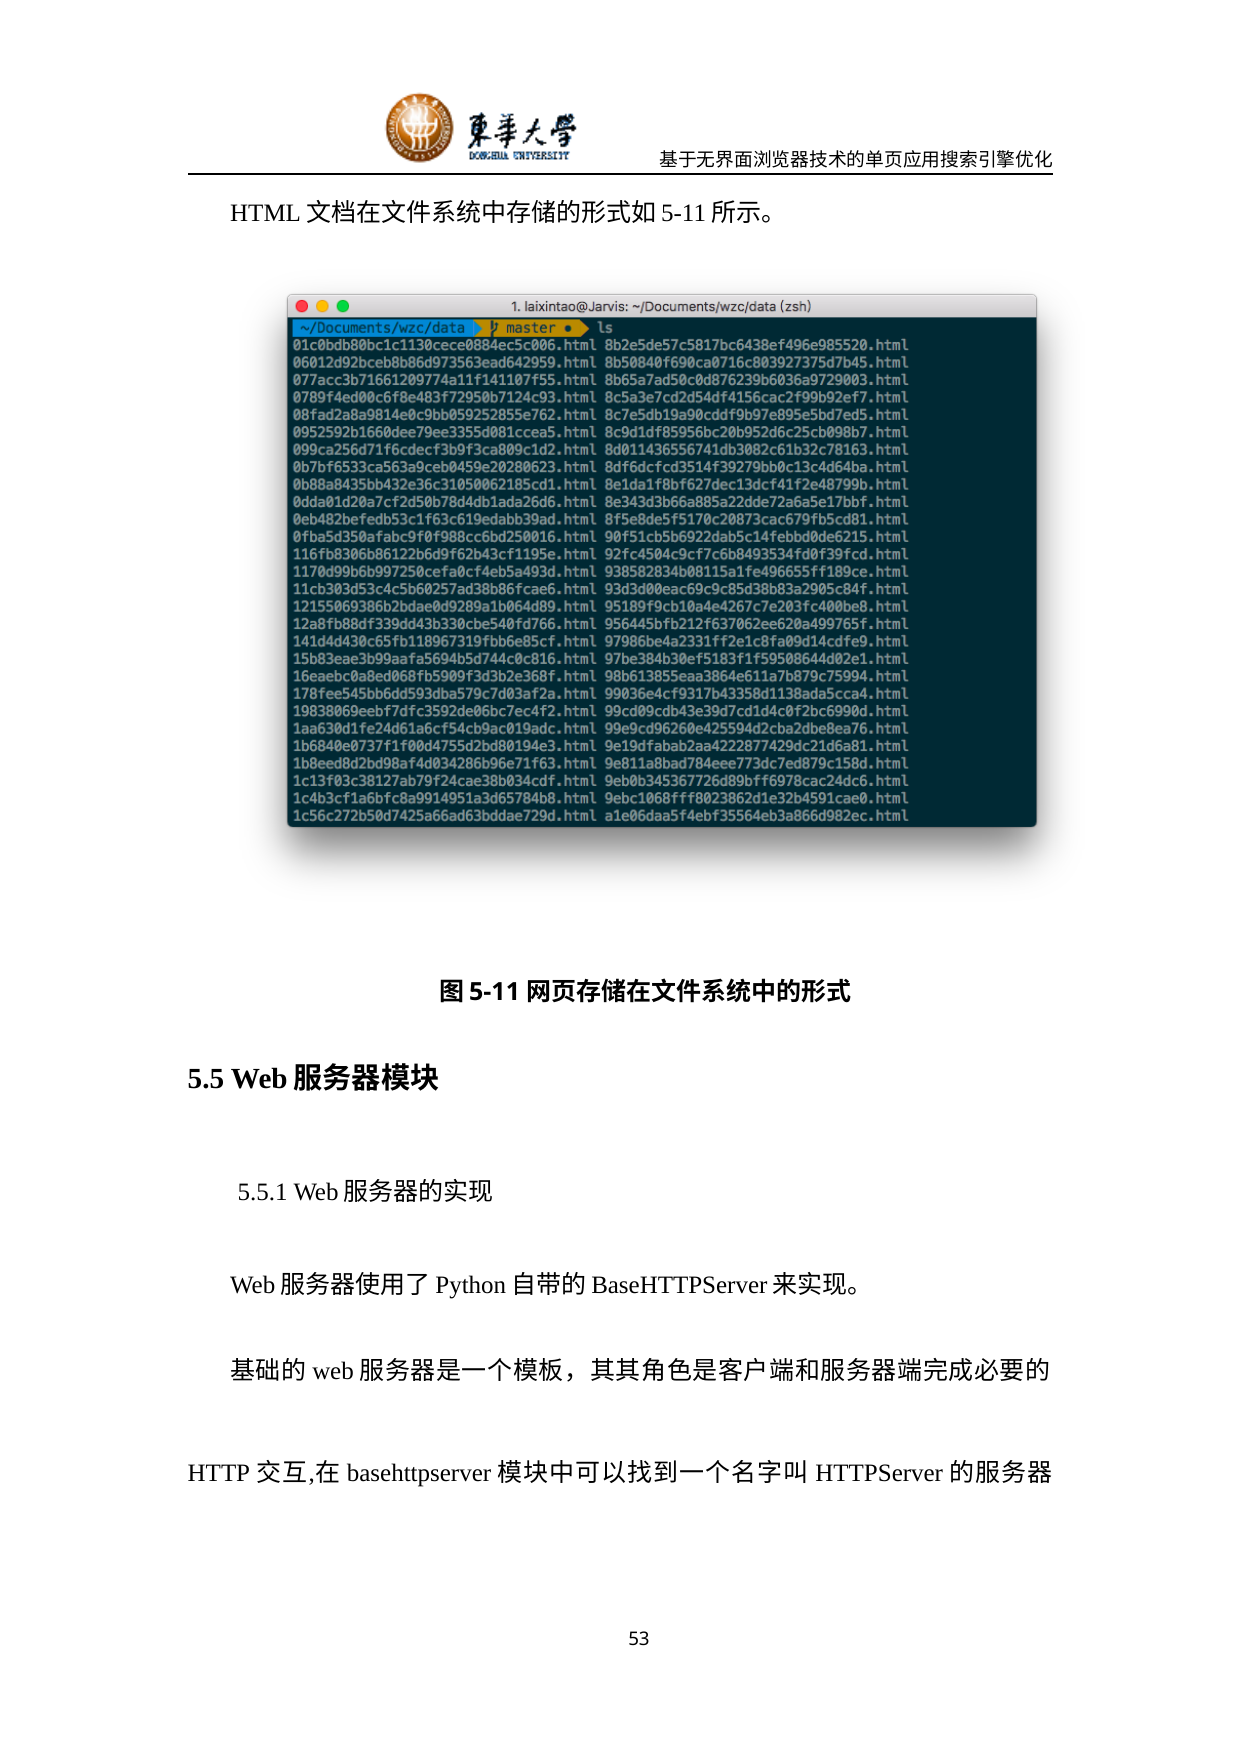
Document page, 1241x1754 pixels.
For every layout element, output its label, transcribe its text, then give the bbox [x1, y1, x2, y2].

text 图5-11 网页存储在文件系统中的形式 [187, 956, 1053, 1024]
text 5.5 Web服务器模块 [187, 1042, 1053, 1110]
text HTML文档在文件系统中存储的形式如5-11所示。 [187, 176, 1053, 244]
picture [230, 262, 1094, 909]
picture [382, 88, 581, 166]
text 5.5.1 Web服务器的实现 [187, 1156, 1053, 1224]
text Web服务器使用了Python自带的BaseHTTPServer来实现。 [187, 1248, 1053, 1316]
